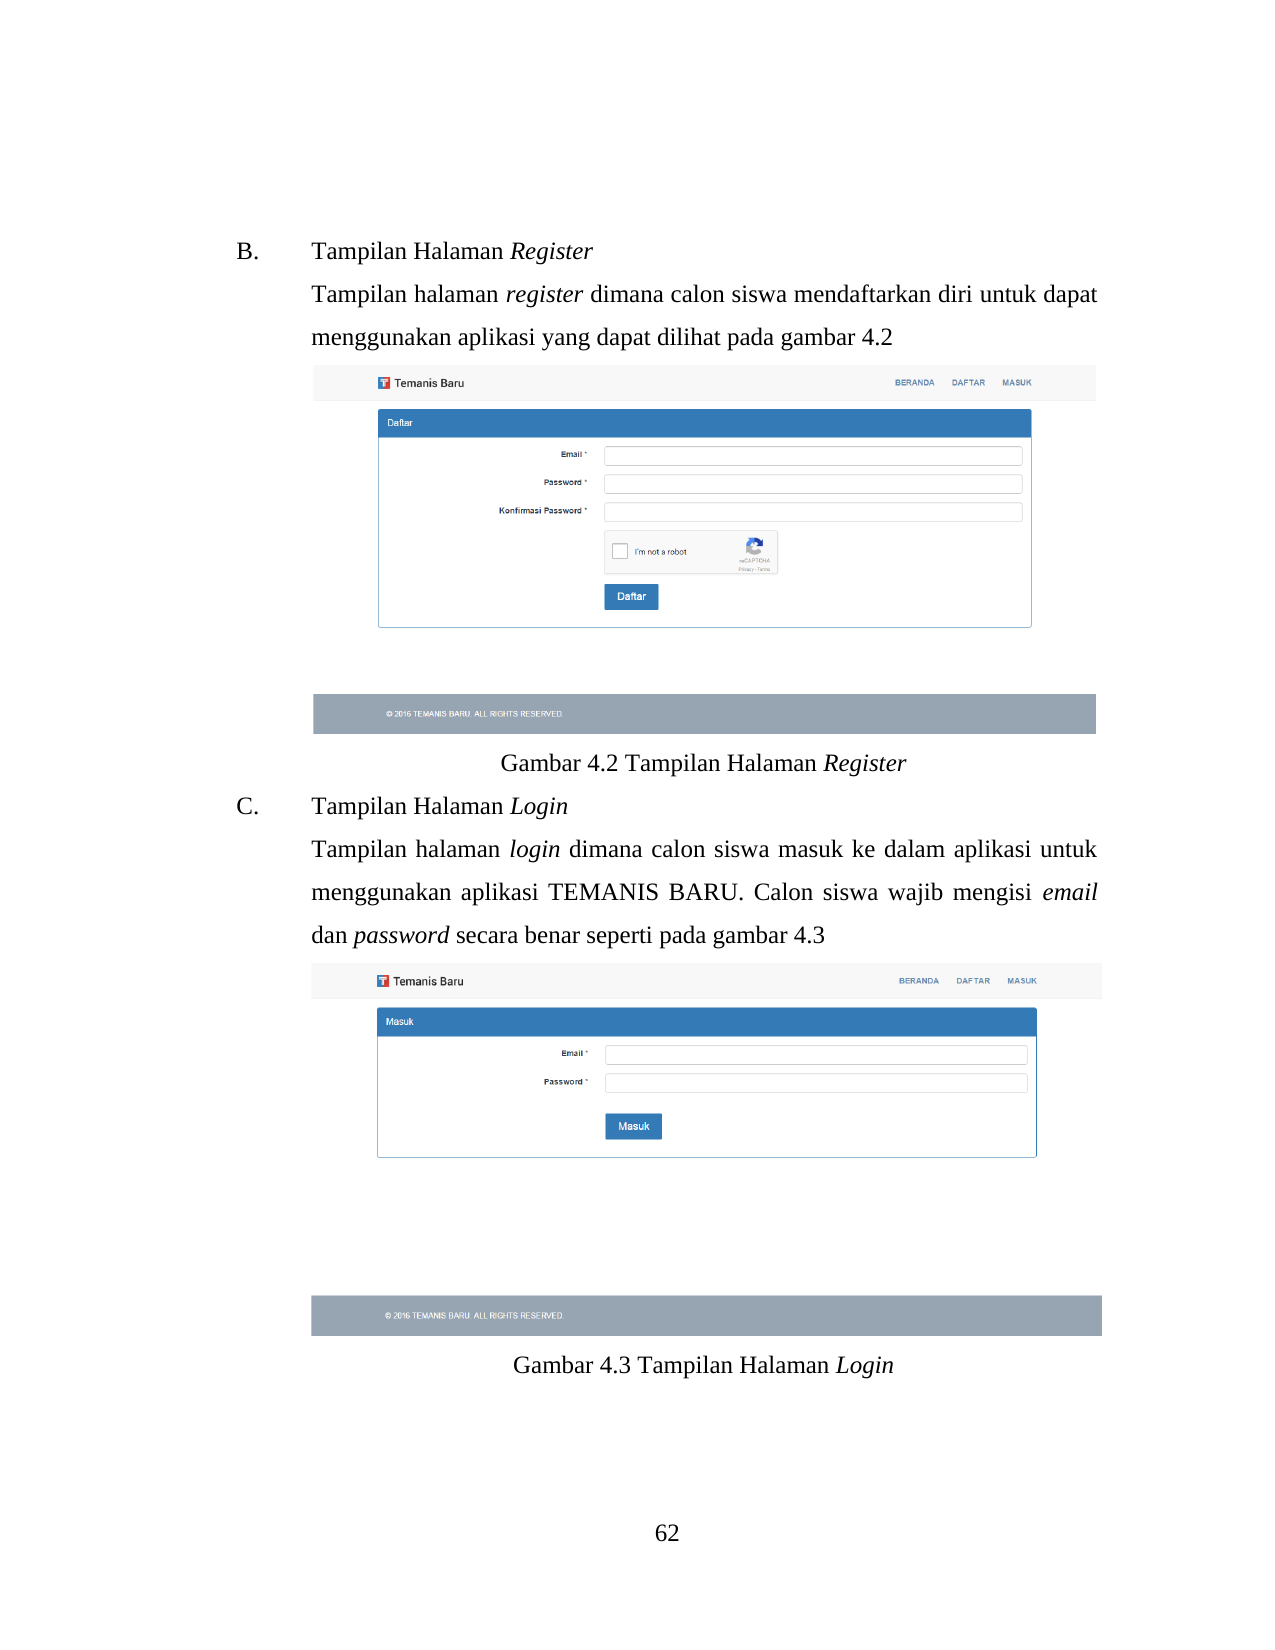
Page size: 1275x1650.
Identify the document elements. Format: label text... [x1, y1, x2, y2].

list Tampilan halaman register dimana calon siswa mendaftarkan diri untuk dapat menggunakan aplikasi yang dapat dilihat pada gambar 4.2 [311, 279, 1098, 351]
list Tampilan Halaman Login [236, 791, 1098, 820]
text Tampilan halaman login dimana calon siswa masuk ke dalam aplikasi untuk menggunakan aplikasi TEMANIS BARU. Calon siswa wajib mengisi email dan password secara benar seperti pada gambar 4.3 [311, 834, 1098, 949]
picture [313, 365, 1096, 734]
list Gambar 4.2 Tampilan Halaman Register [311, 748, 1098, 777]
list Tampilan Halaman Register [236, 236, 1098, 265]
text Gambar 4.3 Tampilan Halaman Login [311, 1350, 1098, 1378]
picture [311, 963, 1102, 1336]
